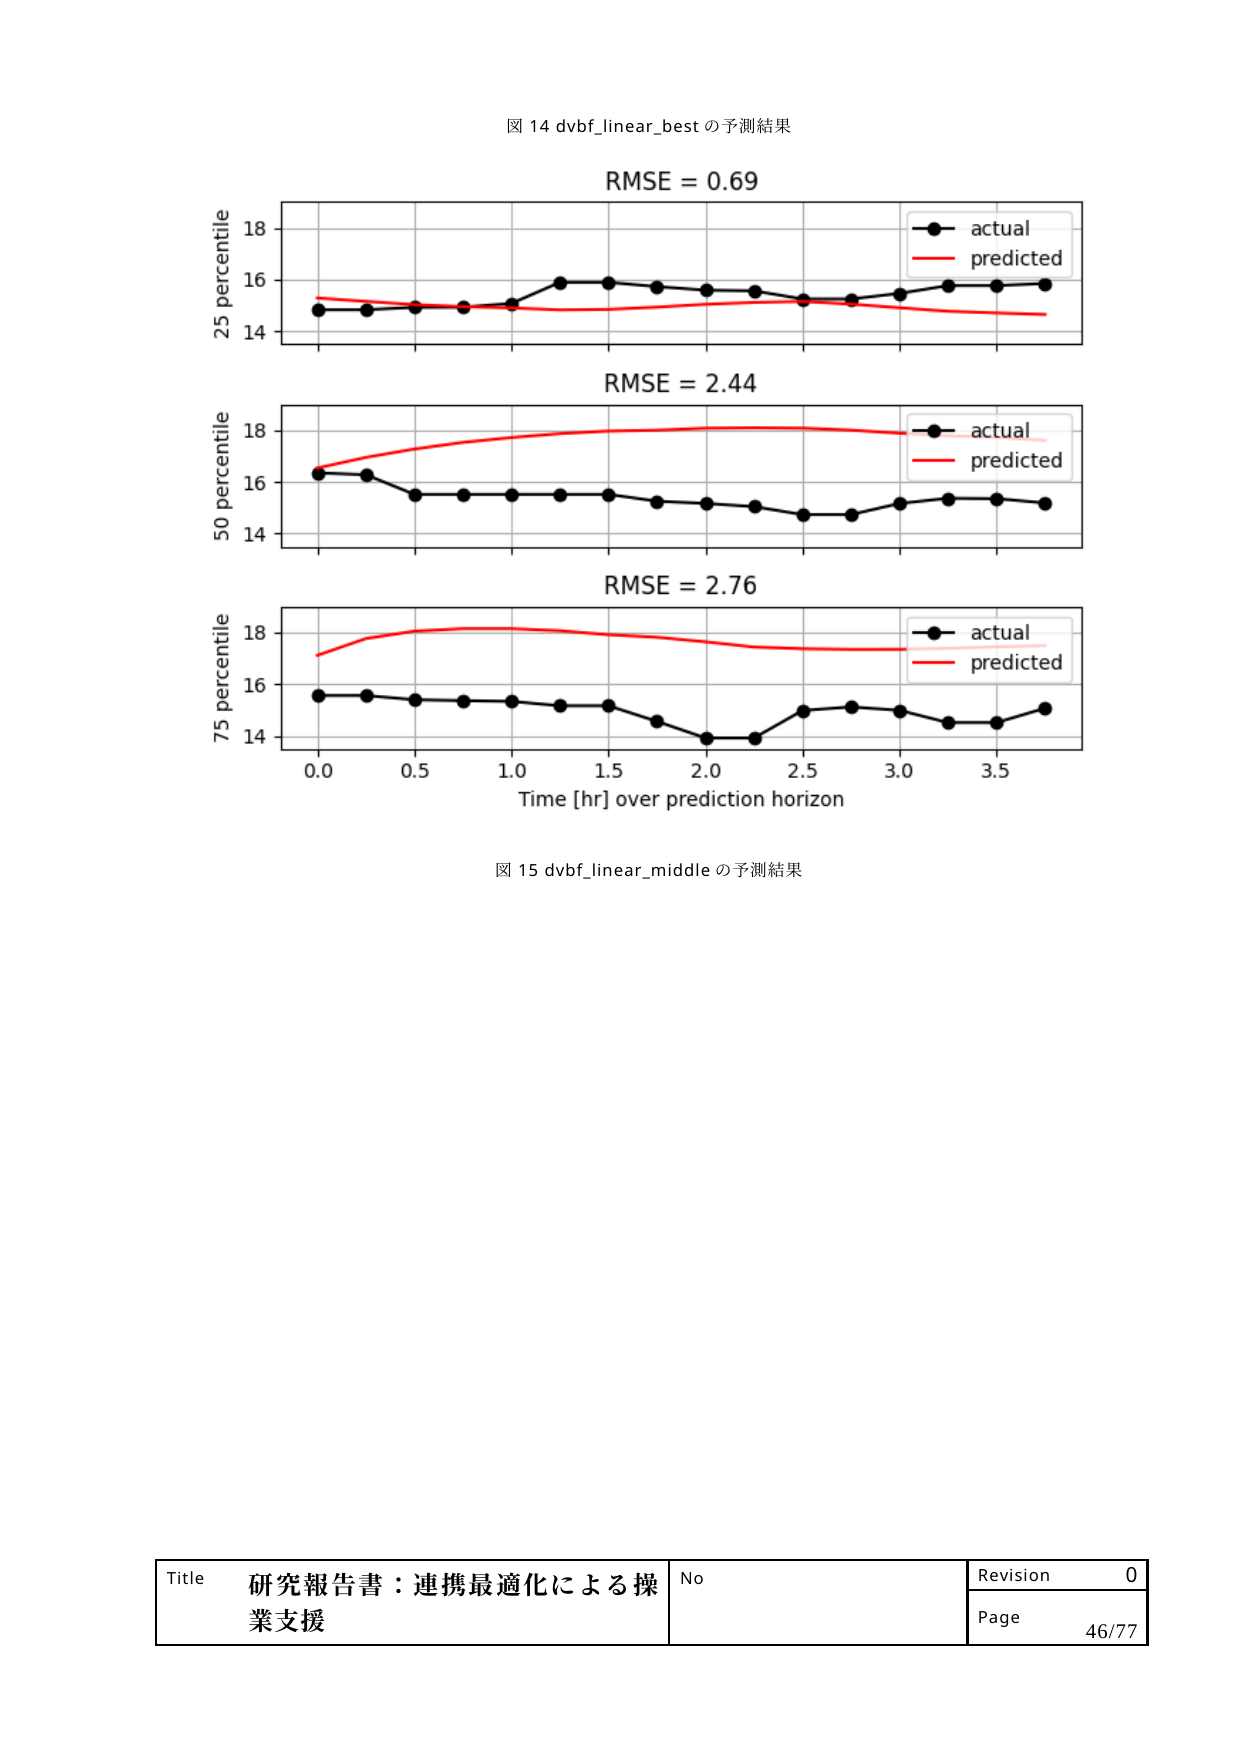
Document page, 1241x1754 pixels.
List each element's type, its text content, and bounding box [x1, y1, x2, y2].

text 図 14 dvbf_linear_bestの予測結果 [171, 100, 1126, 138]
text 図 15 dvbf_linear_middleの予測結果 [171, 843, 1126, 881]
picture [193, 150, 1103, 832]
